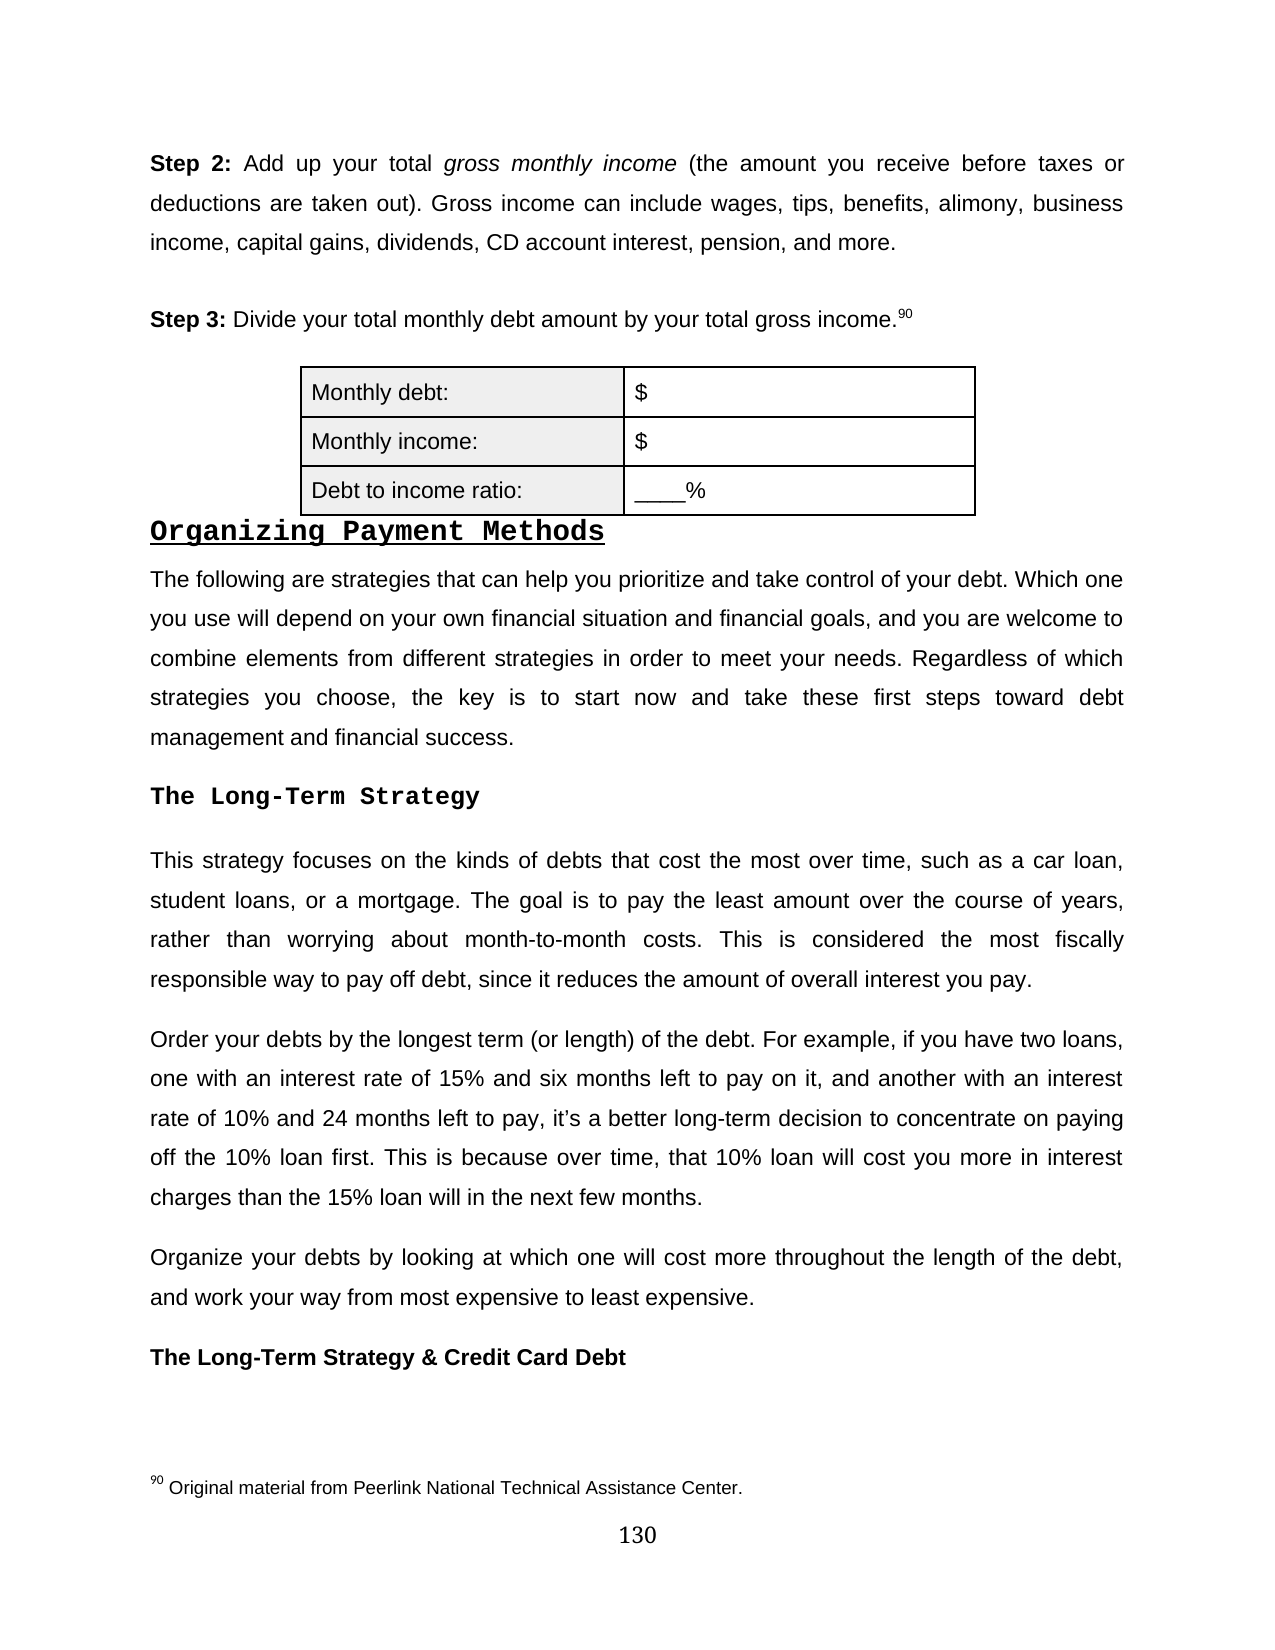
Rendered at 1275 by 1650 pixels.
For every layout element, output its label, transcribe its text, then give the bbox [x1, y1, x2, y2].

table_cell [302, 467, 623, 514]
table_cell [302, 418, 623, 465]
text Step 3: Divide your total monthly debt amount by your total gross income. [150, 306, 1125, 332]
text Order your debts by the longest term (or length) of the debt. For example, if you have two loans, one with an interest rate of 15% and six months left to pay on it, and another with an interest rate of 10% and 24 months left to pay, it’s a better long-term decision to concentrate on paying off the 10% loan first. This is because over time, that 10% loan will cost you more in interest charges than the 15% loan will in the next few months. [150, 1026, 1125, 1210]
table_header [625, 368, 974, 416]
text This strategy focuses on the kinds of debts that cost the most over time, such as a car loan, student loans, or a mortgage. The goal is to pay the least amount over the course of years, rather than worrying about month-to-month costs. This is considered the most fiscally responsible way to pay off debt, since it reduces the amount of overall interest you pay. [150, 847, 1125, 992]
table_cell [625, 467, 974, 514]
text The Long-Term Strategy [150, 784, 1125, 812]
text The following are strategies that can help you prioritize and take control of your debt. Which one you use will depend on your own financial situation and financial goals, and you are welcome to combine elements from different strategies in order to meet your needs. Regardless of which strategies you choose, the key is to start now and take these first steps toward debt management and financial success. [150, 566, 1125, 750]
text Step 2: Add up your total gross monthly income (the amount you receive before taxes or deductions are taken out). Gross income can include wages, tips, benefits, alimony, business income, capital gains, dividends, CD account interest, pension, and more. [150, 150, 1125, 255]
text Organize your debts by looking at which one will cost more throughout the length of the debt, and work your way from most expensive to least expensive. [150, 1244, 1125, 1310]
text Organizing Payment Methods [150, 516, 1125, 549]
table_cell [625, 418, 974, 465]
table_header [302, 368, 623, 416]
text The Long-Term Strategy & Credit Card Debt [150, 1344, 1125, 1370]
